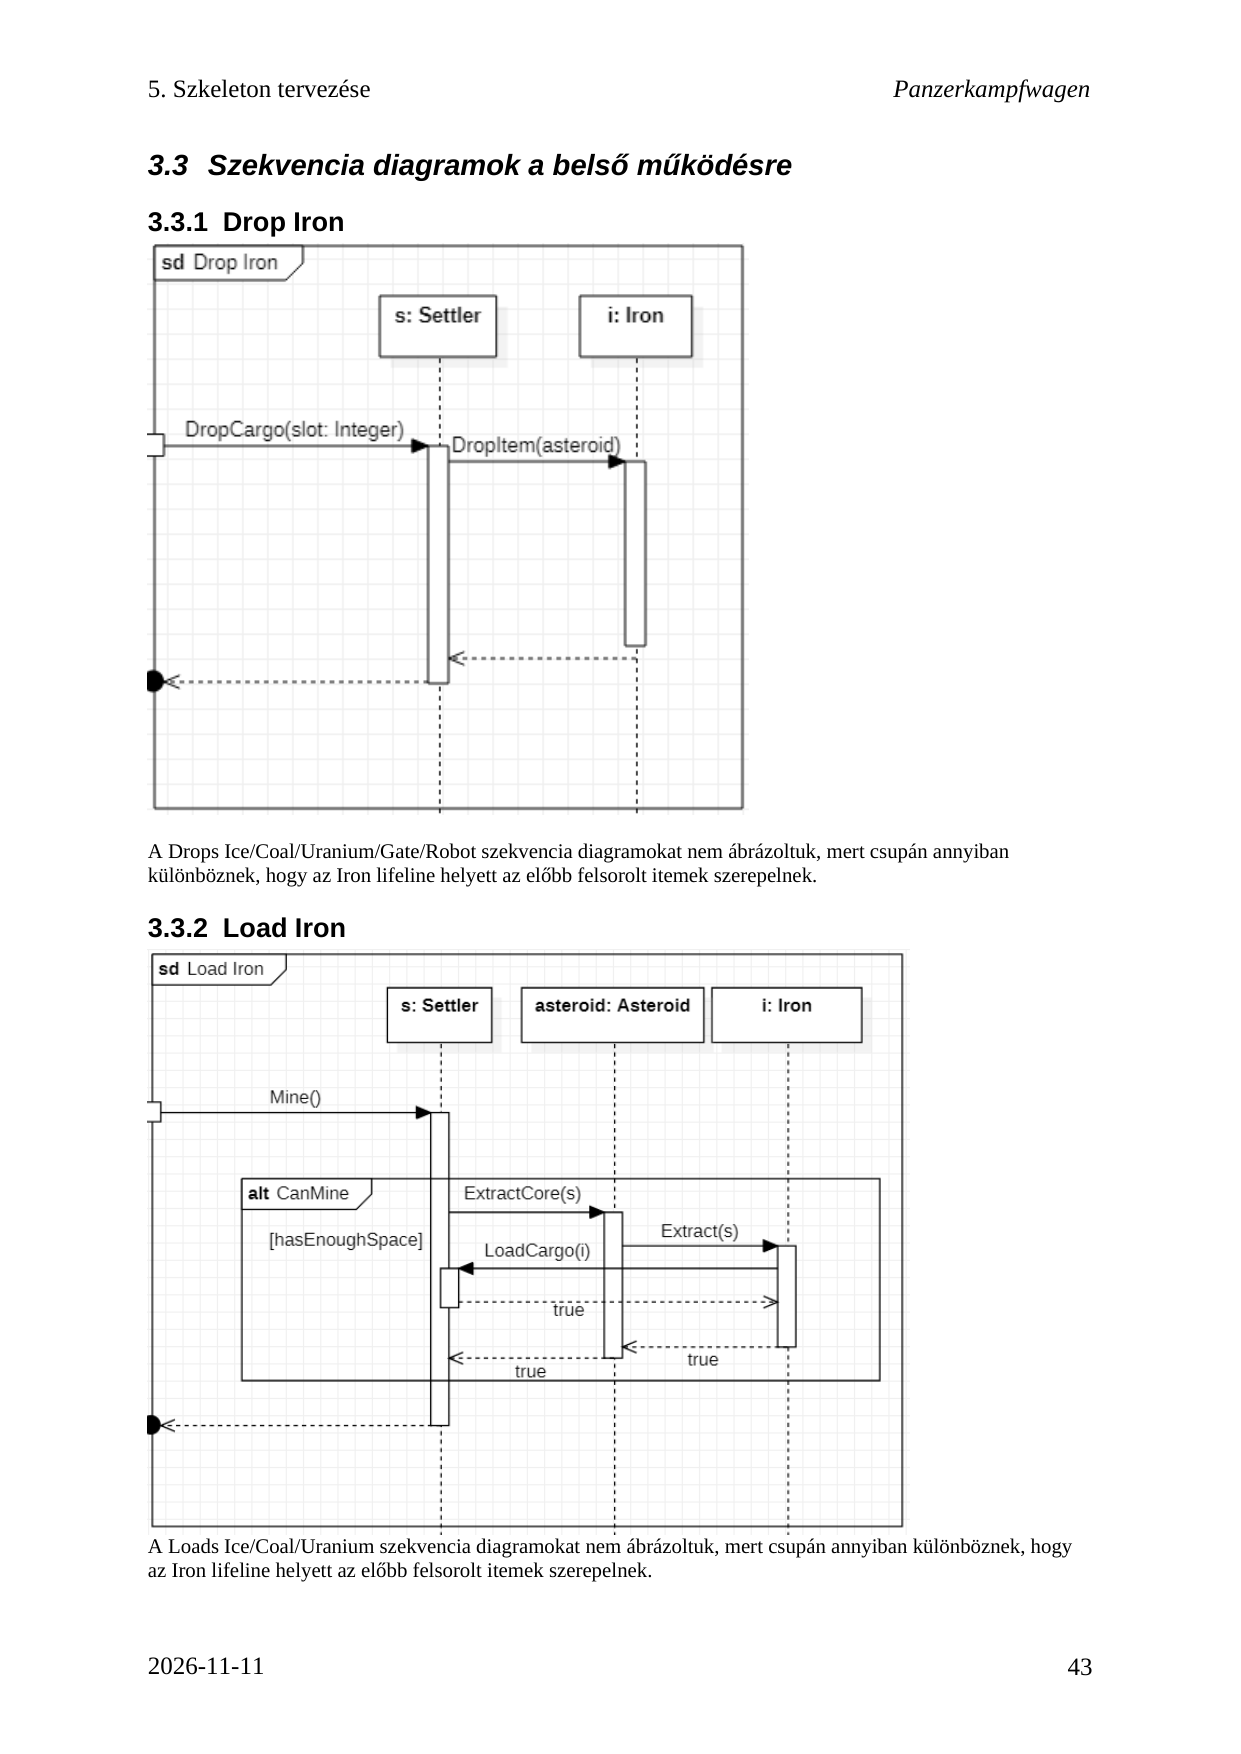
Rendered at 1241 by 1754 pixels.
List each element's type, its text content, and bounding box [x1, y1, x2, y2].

picture [147, 949, 910, 1535]
subtitle Load Iron [148, 912, 1093, 943]
text A Loads Ice/Coal/Uranium szekvencia diagramokat nem ábrázoltuk, mert csupán annyiban különböznek, hogy az Iron lifeline helyett az előbb felsorolt itemek szerepelnek. [148, 1534, 1093, 1582]
picture [147, 243, 749, 815]
subtitle Szekvencia diagramok a belső működésre [148, 148, 1093, 181]
subtitle Drop Iron [148, 206, 1093, 237]
text A Drops Ice/Coal/Uranium/Gate/Robot szekvencia diagramokat nem ábrázoltuk, mert csupán annyiban különböznek, hogy az Iron lifeline helyett az előbb felsorolt itemek szerepelnek. [148, 839, 1093, 887]
